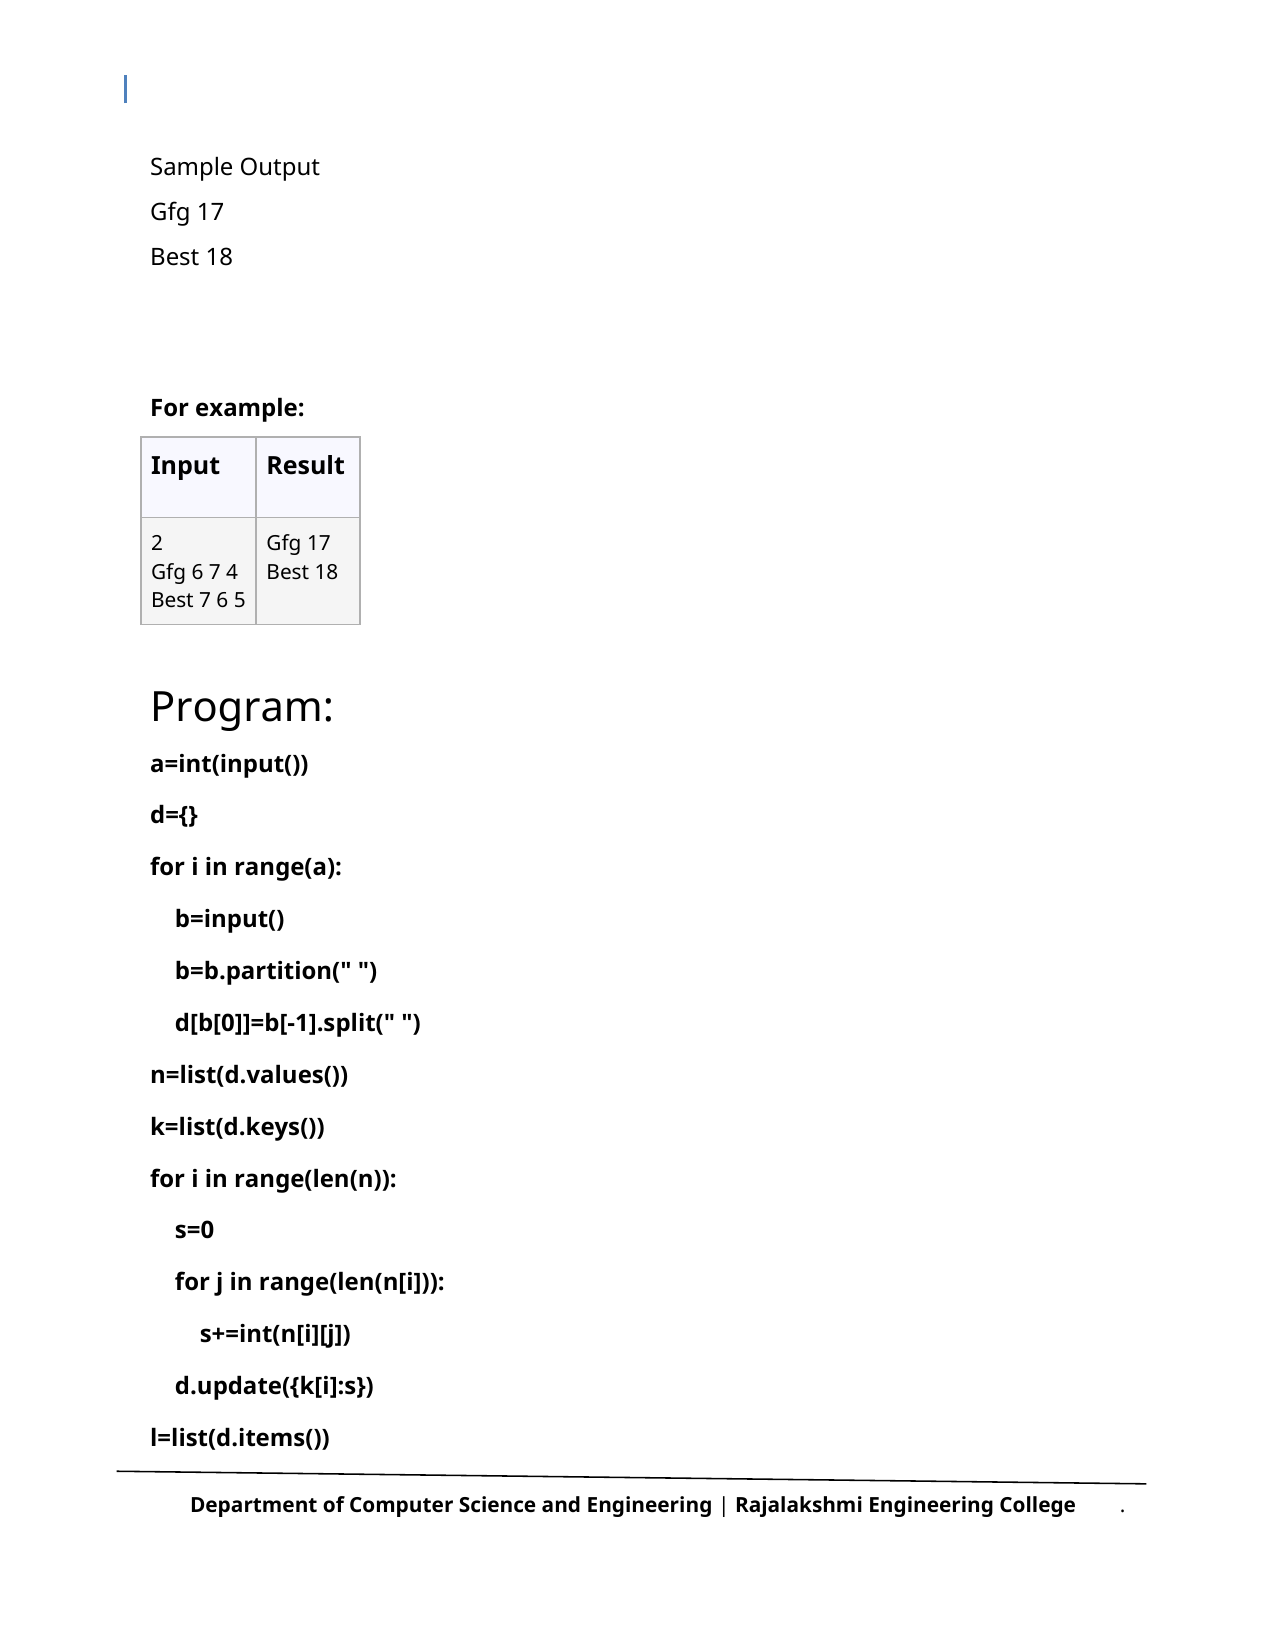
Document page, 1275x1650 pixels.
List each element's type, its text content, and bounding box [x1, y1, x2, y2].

text d[b[0]]=b[-1].split(" ") [150, 1006, 1125, 1038]
text d.update({k[i]:s}) [150, 1369, 1125, 1401]
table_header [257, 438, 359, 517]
text s+=int(n[i][j]) [150, 1317, 1125, 1349]
text b=input() [150, 902, 1125, 934]
text d={} [150, 798, 1125, 831]
text For example: [150, 391, 1125, 424]
text b=b.partition(" ") [150, 954, 1125, 986]
text Best 18 [150, 240, 1125, 273]
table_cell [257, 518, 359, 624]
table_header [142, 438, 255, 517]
text l=list(d.items()) [150, 1421, 1125, 1453]
text n=list(d.values()) [150, 1058, 1125, 1090]
text for i in range(a): [150, 850, 1125, 883]
text Gfg 17 [150, 195, 1125, 228]
text Sample Output [150, 150, 1125, 183]
text s=0 [150, 1213, 1125, 1246]
text Program: [150, 677, 1125, 734]
text for j in range(len(n[i])): [150, 1265, 1125, 1298]
text k=list(d.keys()) [150, 1109, 1125, 1142]
text for i in range(len(n)): [150, 1161, 1125, 1194]
text a=int(input()) [150, 746, 1125, 779]
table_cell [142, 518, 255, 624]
